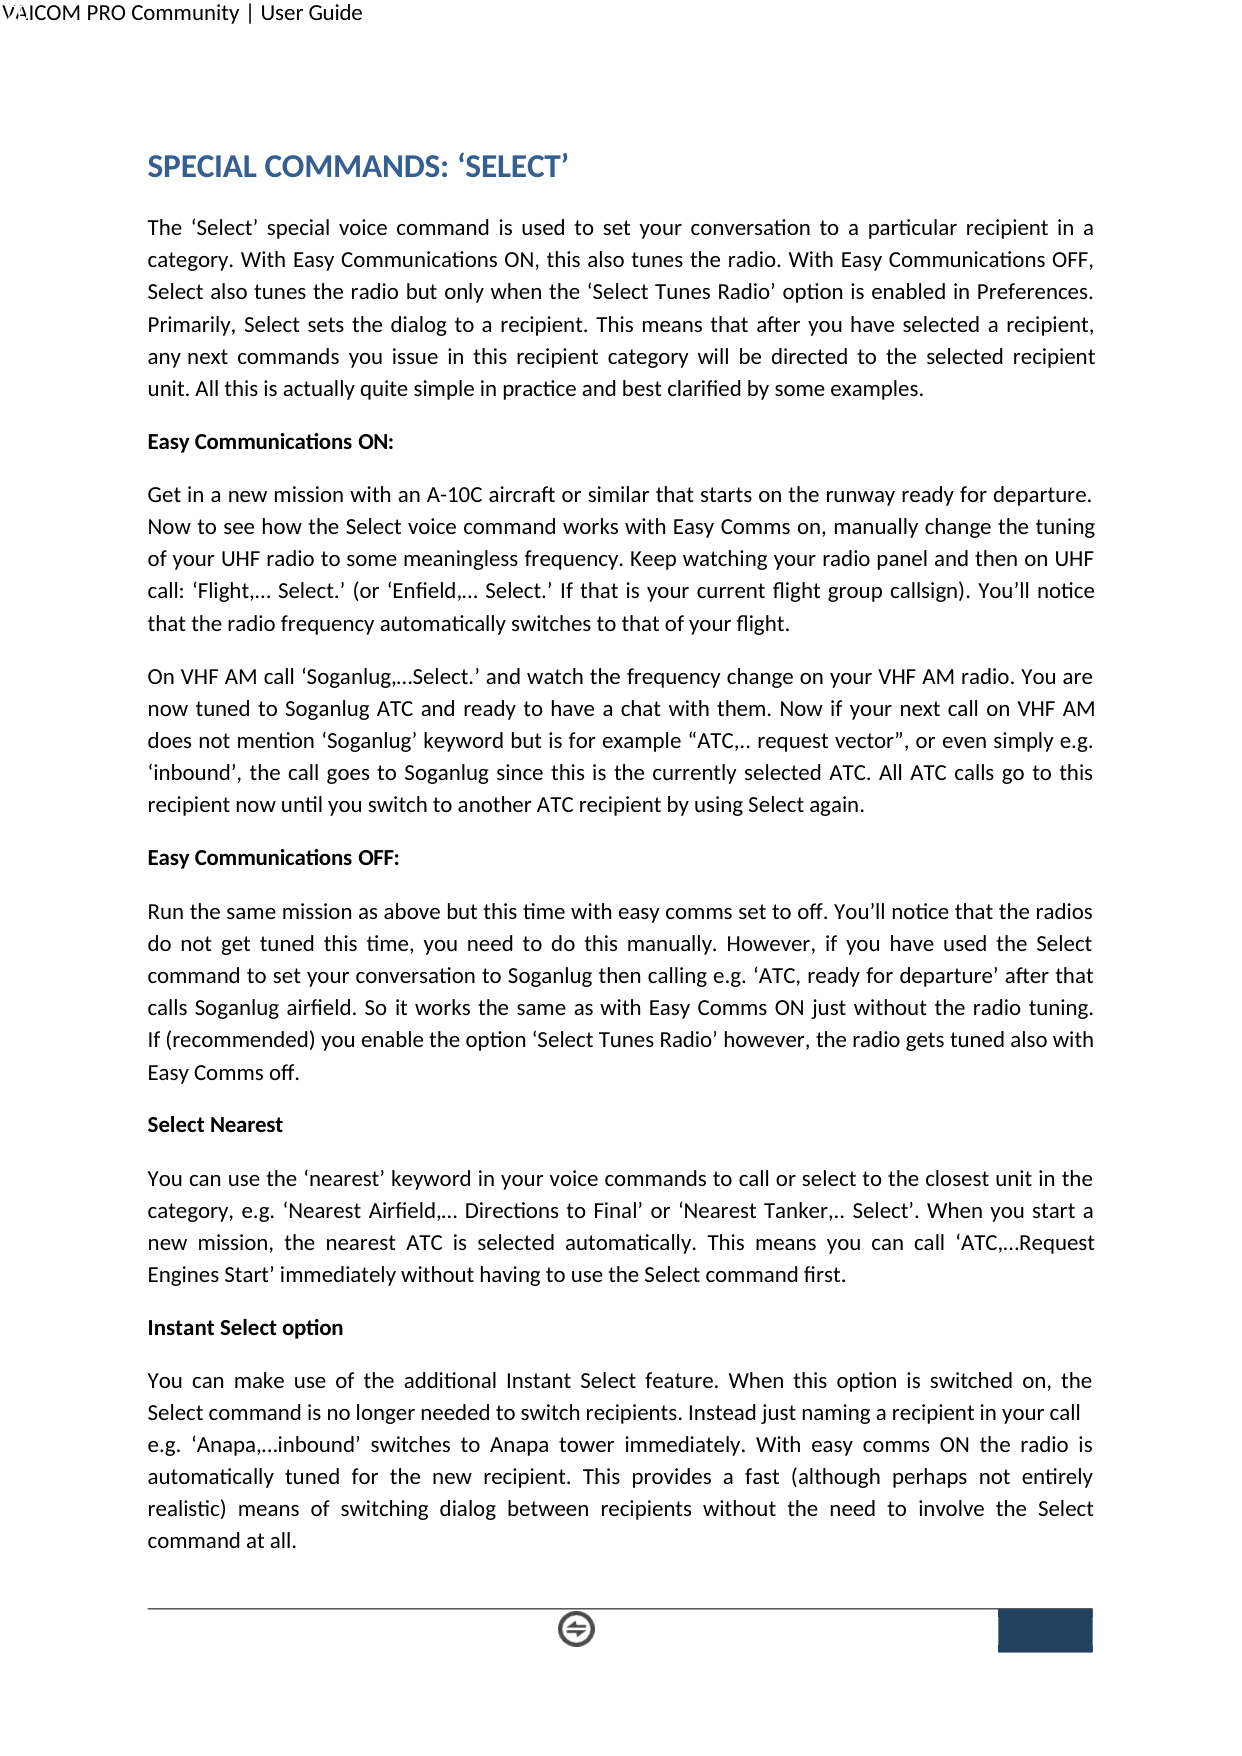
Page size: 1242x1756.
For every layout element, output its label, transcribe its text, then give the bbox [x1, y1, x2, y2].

text Run the same mission as above but this time with easy comms set to off. You’ll notice that the radios do not get tuned this time, you need to do this manually. However, if you have used the Select command to set your conversation to Soganlug then calling e.g. ‘ATC, ready for departure’ after that calls Soganlug airfield. So it works the same as with Easy Comms ON just without the radio tuning. If (recommended) you enable the option ‘Select Tunes Radio’ however, the radio gets tuned also with Easy Comms off. [147, 897, 1095, 1086]
text e.g. ‘Anapa,…inbound’ switches to Anapa tower immediately. With easy comms ON the radio is automatically tuned for the new recipient. This provides a fast (although perhaps not entirely realistic) means of switching dialog between recipients without the need to involve the Select command at all. [147, 1430, 1096, 1554]
subtitle Easy Communications ON: [147, 427, 1131, 455]
text You can use the ‘nearest’ keyword in your voice commands to call or select to the closest unit in the category, e.g. ‘Nearest Airfield,… Directions to Final’ or ‘Nearest Tanker,.. Select’. When you start a new mission, the nearest ATC is selected automatically. This means you can call ‘ATC,…Request Engines Start’ immediately without having to use the Select command first. [147, 1164, 1096, 1288]
text The ‘Select’ special voice command is used to set your conversation to a particular recipient in a category. With Easy Communications ON, this also tunes the radio. With Easy Communications OFF, Select also tunes the radio but only when the ‘Select Tunes Radio’ option is enabled in Preferences. Primarily, Select sets the dialog to a recipient. This means that after you have selected a recipient, any next commands you issue in this recipient category will be directed to the selected recipient unit. All this is actually quite simple in practice and best clarified by some examples. [147, 213, 1096, 402]
subtitle Instant Select option [147, 1313, 1131, 1341]
subtitle Select Nearest [147, 1111, 1131, 1138]
subtitle Easy Communications OFF: [147, 843, 1131, 872]
subtitle SPECIAL COMMANDS: ‘SELECT’ [147, 145, 1131, 186]
picture [558, 1611, 595, 1647]
text On VHF AM call ‘Soganlug,…Select.’ and watch the frequency change on your VHF AM radio. You are now tuned to Soganlug ATC and ready to have a chat with them. Now if your next call on VHF AM does not mention ‘Soganlug’ keyword but is for example “ATC,.. request vector”, or even simply e.g. ‘inbound’, the call goes to Soganlug since this is the currently selected ATC. All ATC calls go to this recipient now until you switch to another ATC recipient by using Select again. [147, 662, 1096, 818]
text Get in a new mission with an A-10C aircraft or similar that starts on the runway ready for departure. Now to see how the Select voice command works with Easy Comms on, manually change the tuning of your UHF radio to some meaningless frequency. Keep watching your radio panel and then on UHF call: ‘Flight,… Select.’ (or ‘Enfield,… Select.’ If that is your current flight group callsign). You’ll notice that the radio frequency automatically switches to that of your flight. [147, 480, 1095, 637]
text You can make use of the additional Instant Select feature. When this option is switched on, the Select command is no longer needed to switch recipients. Instead just naming a recipient in your call [147, 1366, 1095, 1426]
